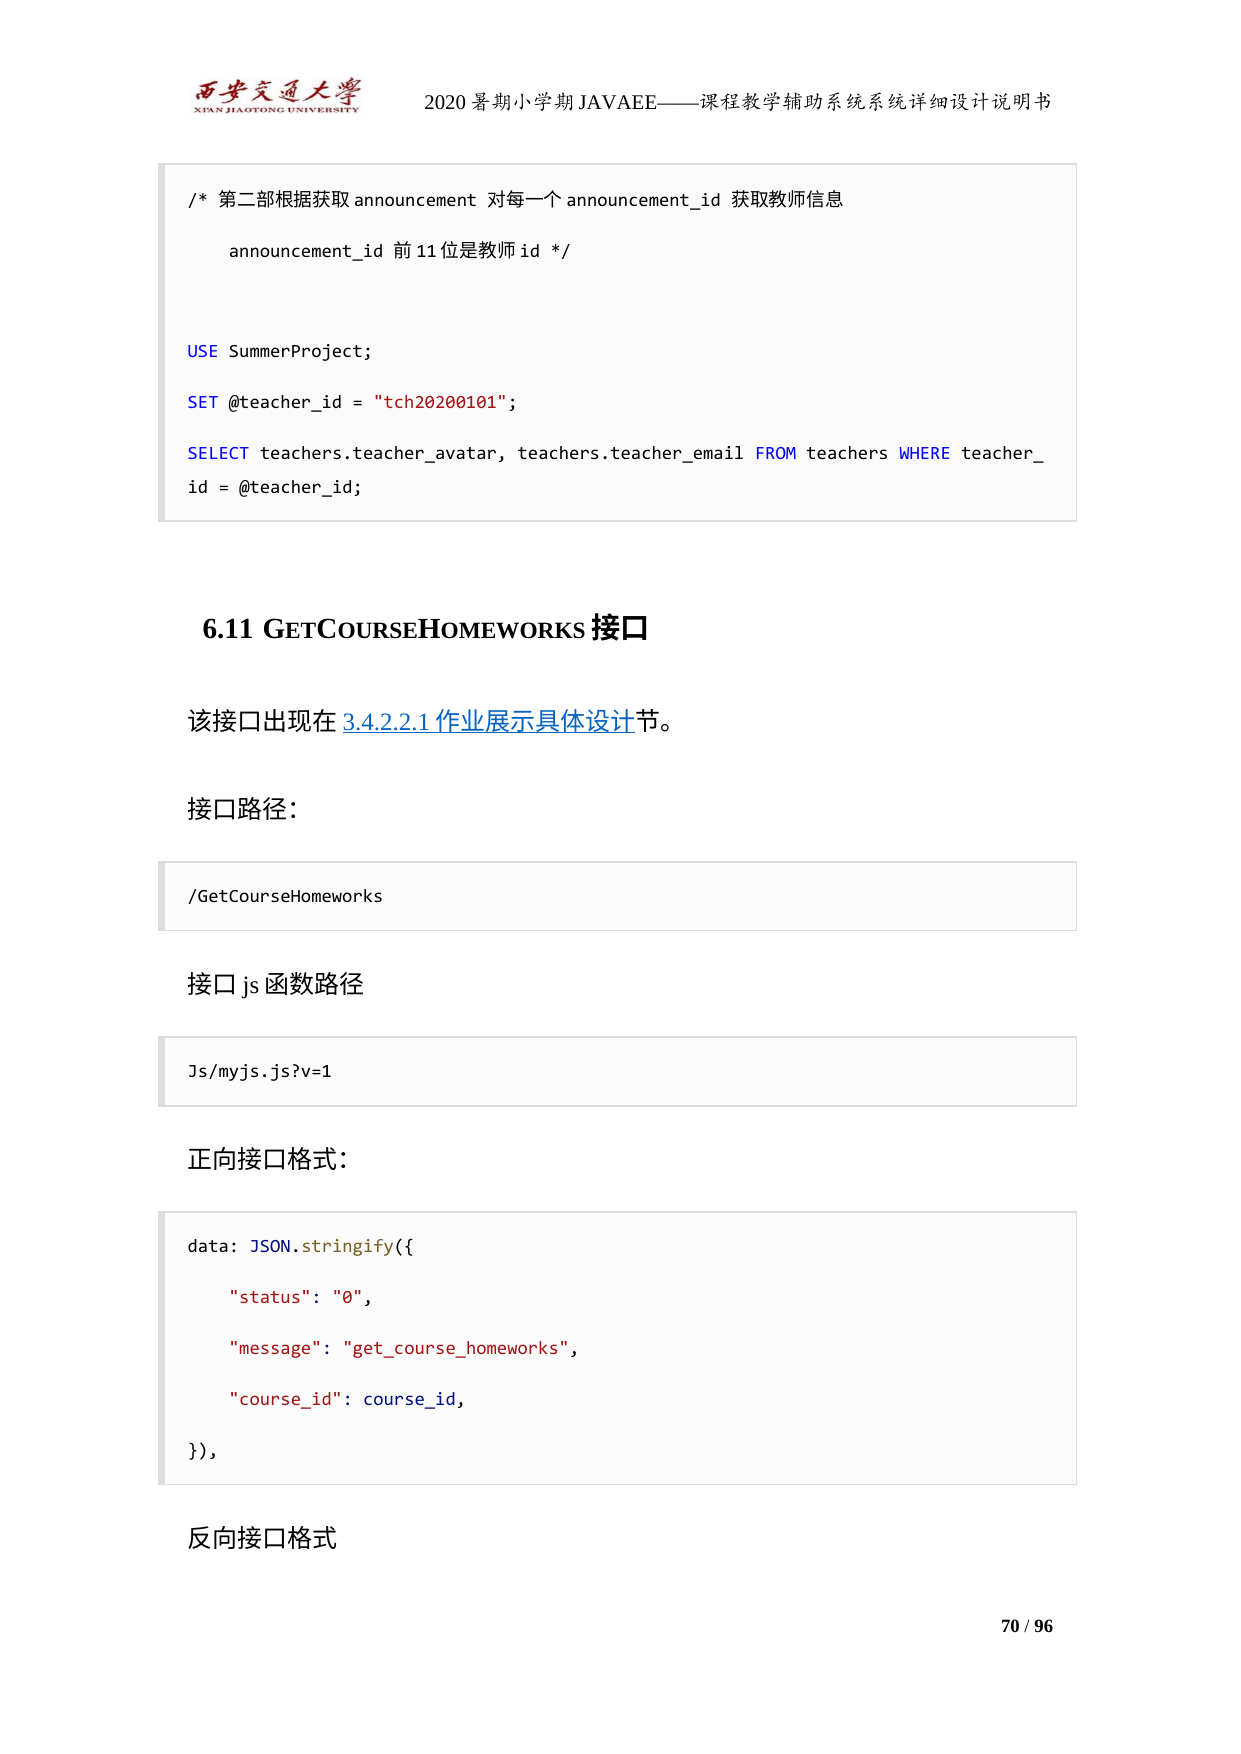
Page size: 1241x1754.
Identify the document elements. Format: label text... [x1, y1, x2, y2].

text 该接口出现在3.4.2.2.1作业展示具体设计节。 [187, 686, 1053, 753]
text Js/myjs.js?v=1 [165, 1038, 1076, 1105]
text data: JSON.stringify({ [165, 1213, 1076, 1262]
text "message": "get_course_homeworks", [165, 1313, 1076, 1364]
picture [189, 77, 364, 114]
text 接口js函数路径 [187, 948, 1053, 1016]
text announcement_id 前11位是教师id */ [165, 214, 1076, 265]
text 接口路径： [187, 773, 1053, 841]
text SET @teacher_id = "tch20200101"; [165, 367, 1076, 418]
text }), [165, 1415, 1076, 1484]
text 反向接口格式 [187, 1502, 1053, 1570]
text 正向接口格式： [187, 1123, 1053, 1191]
text /* 第二部根据获取announcement 对每一个announcement_id 获取教师信息 [165, 165, 1076, 214]
text SELECT teachers.teacher_avatar, teachers.teacher_email FROM teachers WHERE teacher_id = @teacher_id; [165, 418, 1076, 520]
text USE SummerProject; [165, 316, 1076, 367]
text "status": "0", [165, 1262, 1076, 1313]
subtitle GetCourseHomeworks接口 [202, 592, 1053, 660]
text "course_id": course_id, [165, 1364, 1076, 1415]
text /GetCourseHomeworks [165, 863, 1076, 930]
